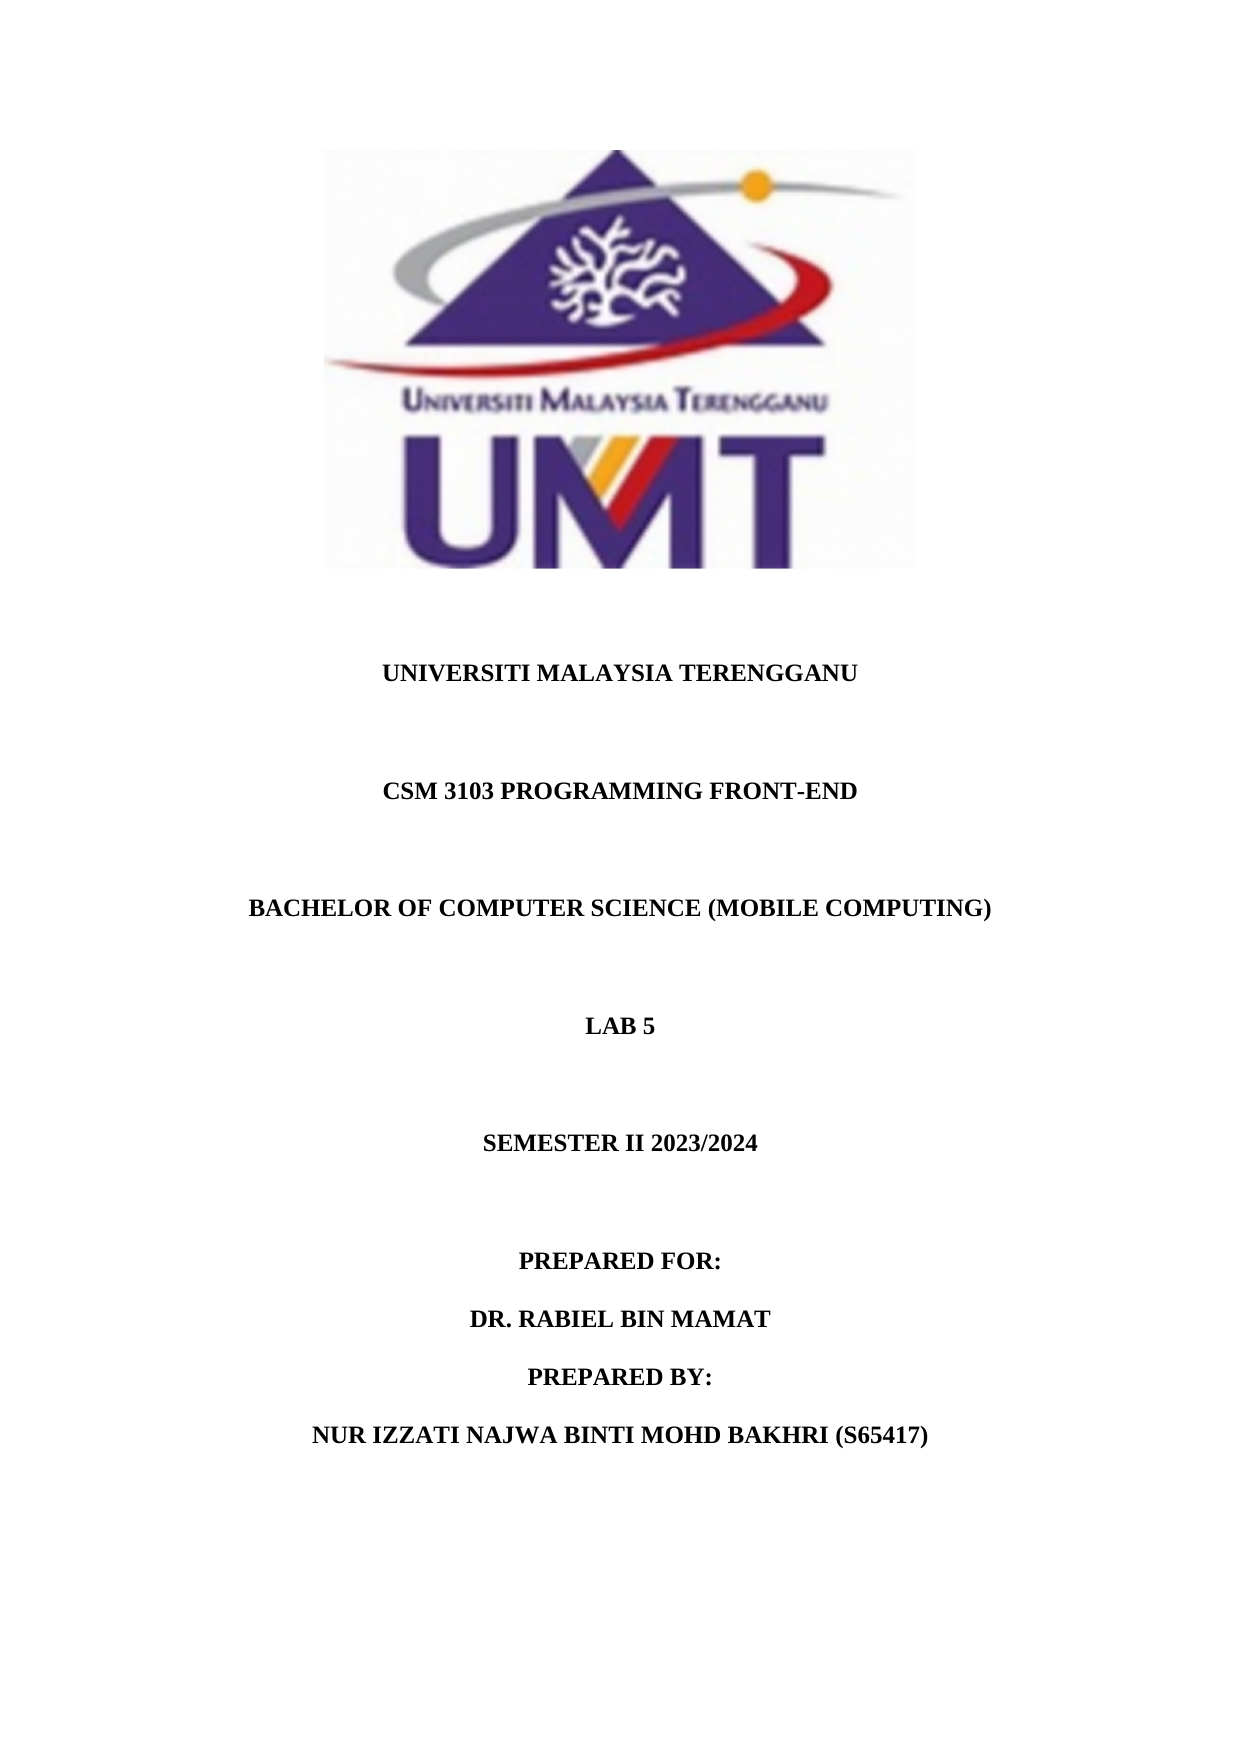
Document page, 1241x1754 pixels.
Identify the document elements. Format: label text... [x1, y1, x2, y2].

text LAB 5 [187, 1011, 1053, 1040]
text UNIVERSITI MALAYSIA TERENGGANU [187, 658, 1053, 687]
picture [323, 150, 917, 570]
text BACHELOR OF COMPUTER SCIENCE (MOBILE COMPUTING) [187, 893, 1053, 922]
text DR. RABIEL BIN MAMAT [187, 1304, 1053, 1333]
text CSM 3103 PROGRAMMING FRONT-END [187, 776, 1053, 804]
text PREPARED BY: [187, 1362, 1053, 1391]
text SEMESTER II 2023/2024 [187, 1128, 1053, 1157]
text NUR IZZATI NAJWA BINTI MOHD BAKHRI (S65417) [187, 1420, 1053, 1449]
text PREPARED FOR: [187, 1246, 1053, 1275]
